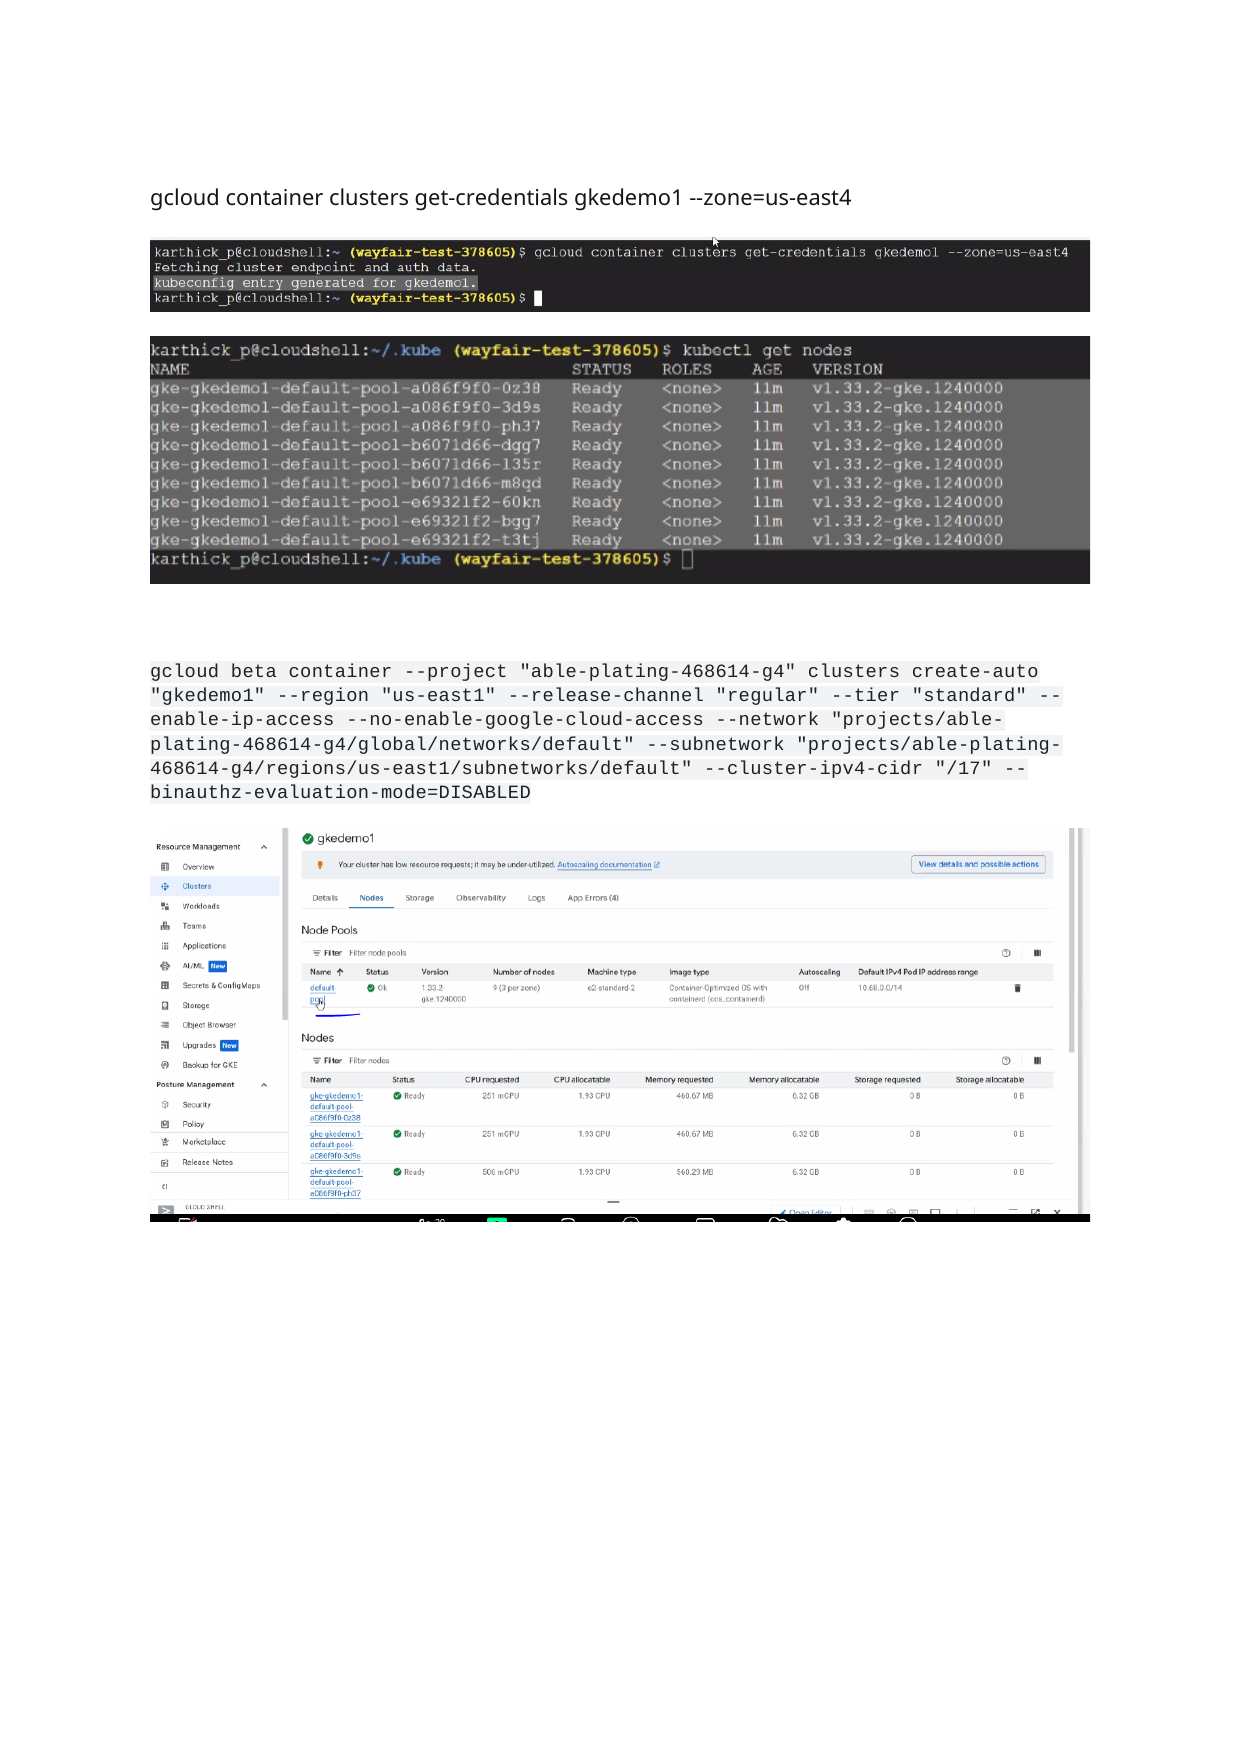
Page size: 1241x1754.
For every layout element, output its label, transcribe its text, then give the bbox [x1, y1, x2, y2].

text gcloud beta container --project "able-plating-468614-g4" clusters create-auto "gkedemo1" --region "us-east1" --release-channel "regular" --tier "standard" --enable-ip-access --no-enable-google-cloud-access --network "projects/able-plating-468614-g4/global/networks/default" --subnetwork "projects/able-plating-468614-g4/regions/us-east1/subnetworks/default" --cluster-ipv4-cidr "/17" --binauthz-evaluation-mode=DISABLED [150, 661, 1090, 804]
text gcloud container clusters get-credentials gkedemo1 --zone=us-east4 [150, 150, 1090, 212]
picture [150, 336, 1091, 584]
picture [150, 828, 1091, 1222]
picture [150, 237, 1091, 312]
